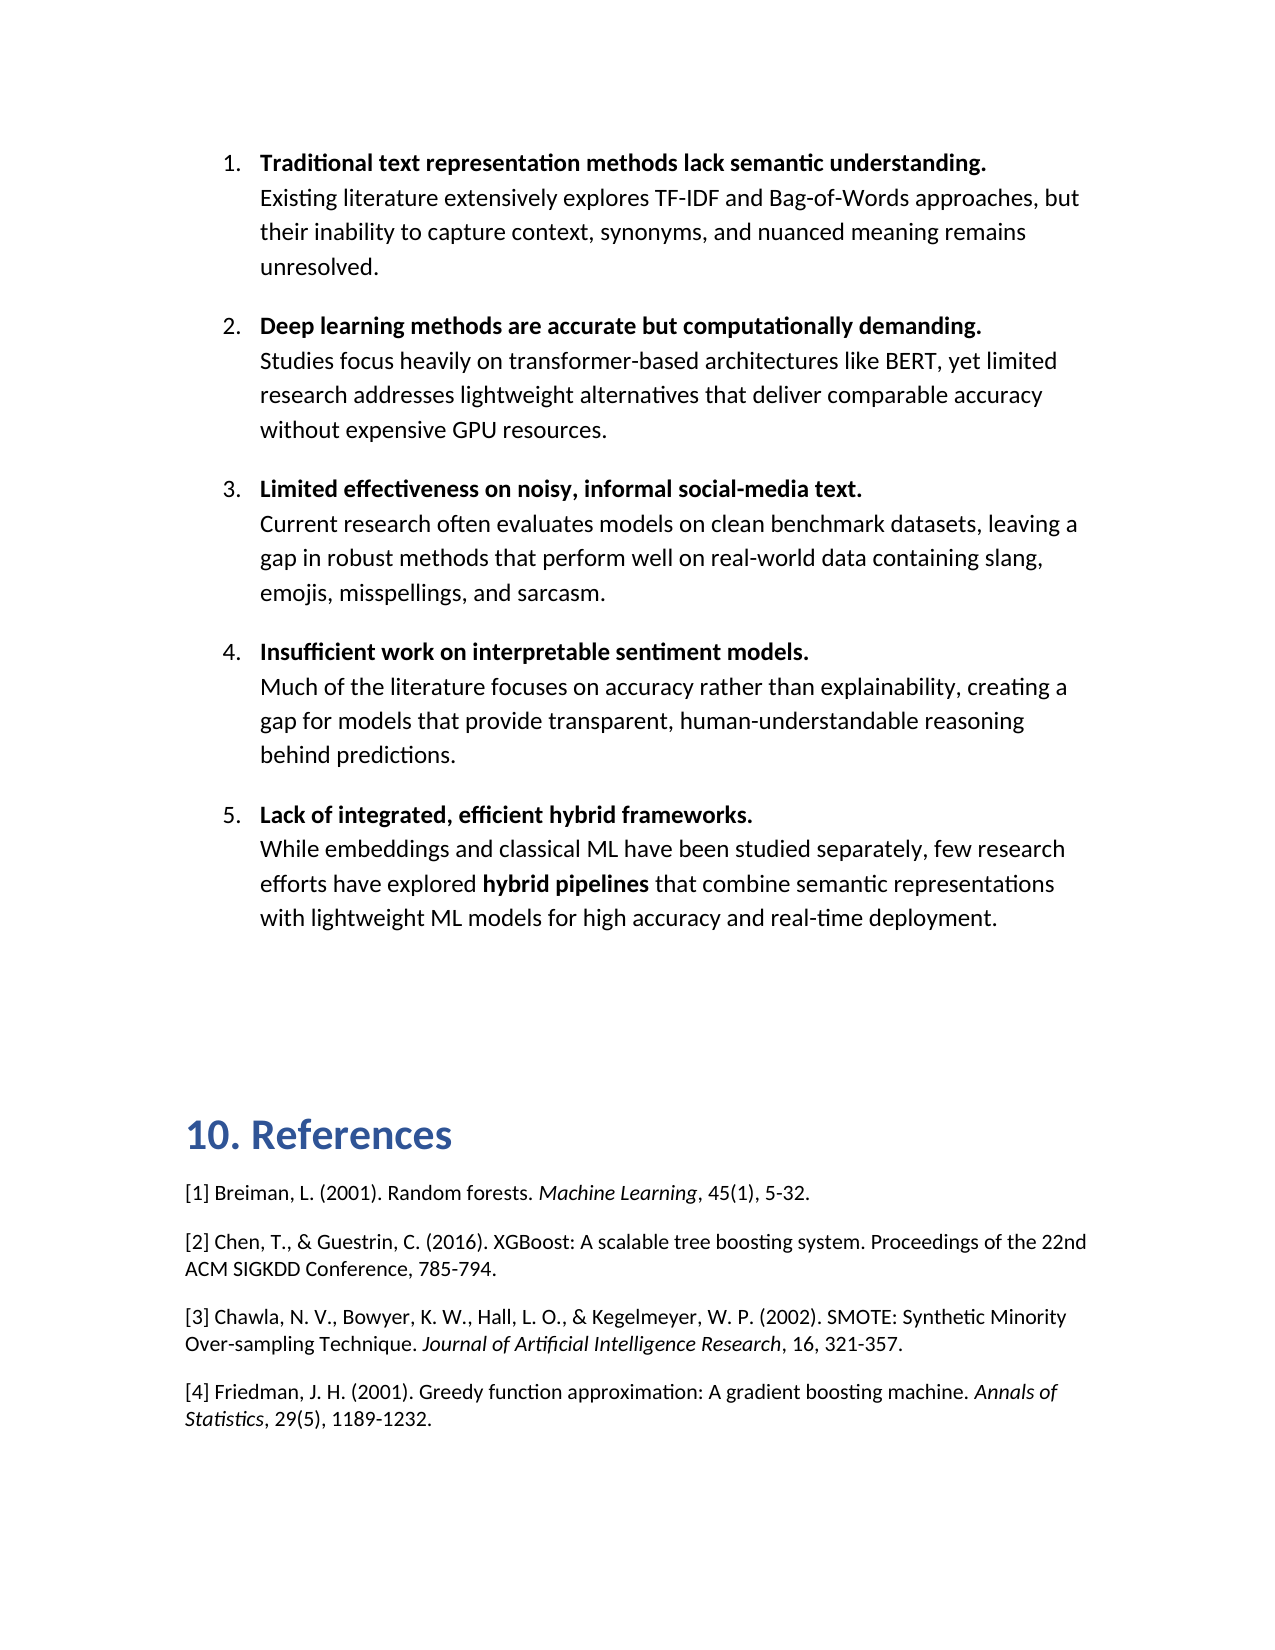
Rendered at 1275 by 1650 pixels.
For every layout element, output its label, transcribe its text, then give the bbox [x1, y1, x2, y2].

list Traditional text representation methods lack semantic understanding. Existing literature extensively explores TF-IDF and Bag-of-Words approaches, but their inability to capture context, synonyms, and nuanced meaning remains unresolved. [222, 147, 1090, 281]
text 10. References [185, 1107, 1090, 1160]
text [4] Friedman, J. H. (2001). Greedy function approximation: A gradient boosting machine. Annals of Statistics, 29(5), 1189-1232. [185, 1378, 1090, 1432]
text [2] Chen, T., & Guestrin, C. (2016). XGBoost: A scalable tree boosting system. Proceedings of the 22nd ACM SIGKDD Conference, 785-794. [185, 1228, 1090, 1281]
text [3] Chawla, N. V., Bowyer, K. W., Hall, L. O., & Kegelmeyer, W. P. (2002). SMOTE: Synthetic Minority Over-sampling Technique. Journal of Artificial Intelligence Research, 16, 321-357. [185, 1303, 1090, 1357]
list Lack of integrated, efficient hybrid frameworks. While embeddings and classical ML have been studied separately, few research efforts have explored hybrid pipelines that combine semantic representations with lightweight ML models for high accuracy and real-time deployment. [222, 799, 1090, 933]
text [1] Breiman, L. (2001). Random forests. Machine Learning, 45(1), 5-32. [185, 1179, 1090, 1206]
list Deep learning methods are accurate but computationally demanding. Studies focus heavily on transformer-based architectures like BERT, yet limited research addresses lightweight alternatives that deliver comparable accuracy without expensive GPU resources. [222, 310, 1090, 444]
list Insufficient work on interpretable sentiment models. Much of the literature focuses on accuracy rather than explainability, creating a gap for models that provide transparent, human-understandable reasoning behind predictions. [222, 636, 1090, 770]
list Limited effectiveness on noisy, informal social-media text. Current research often evaluates models on clean benchmark datasets, leaving a gap in robust methods that perform well on real-world data containing slang, emojis, misspellings, and sarcasm. [222, 473, 1090, 607]
